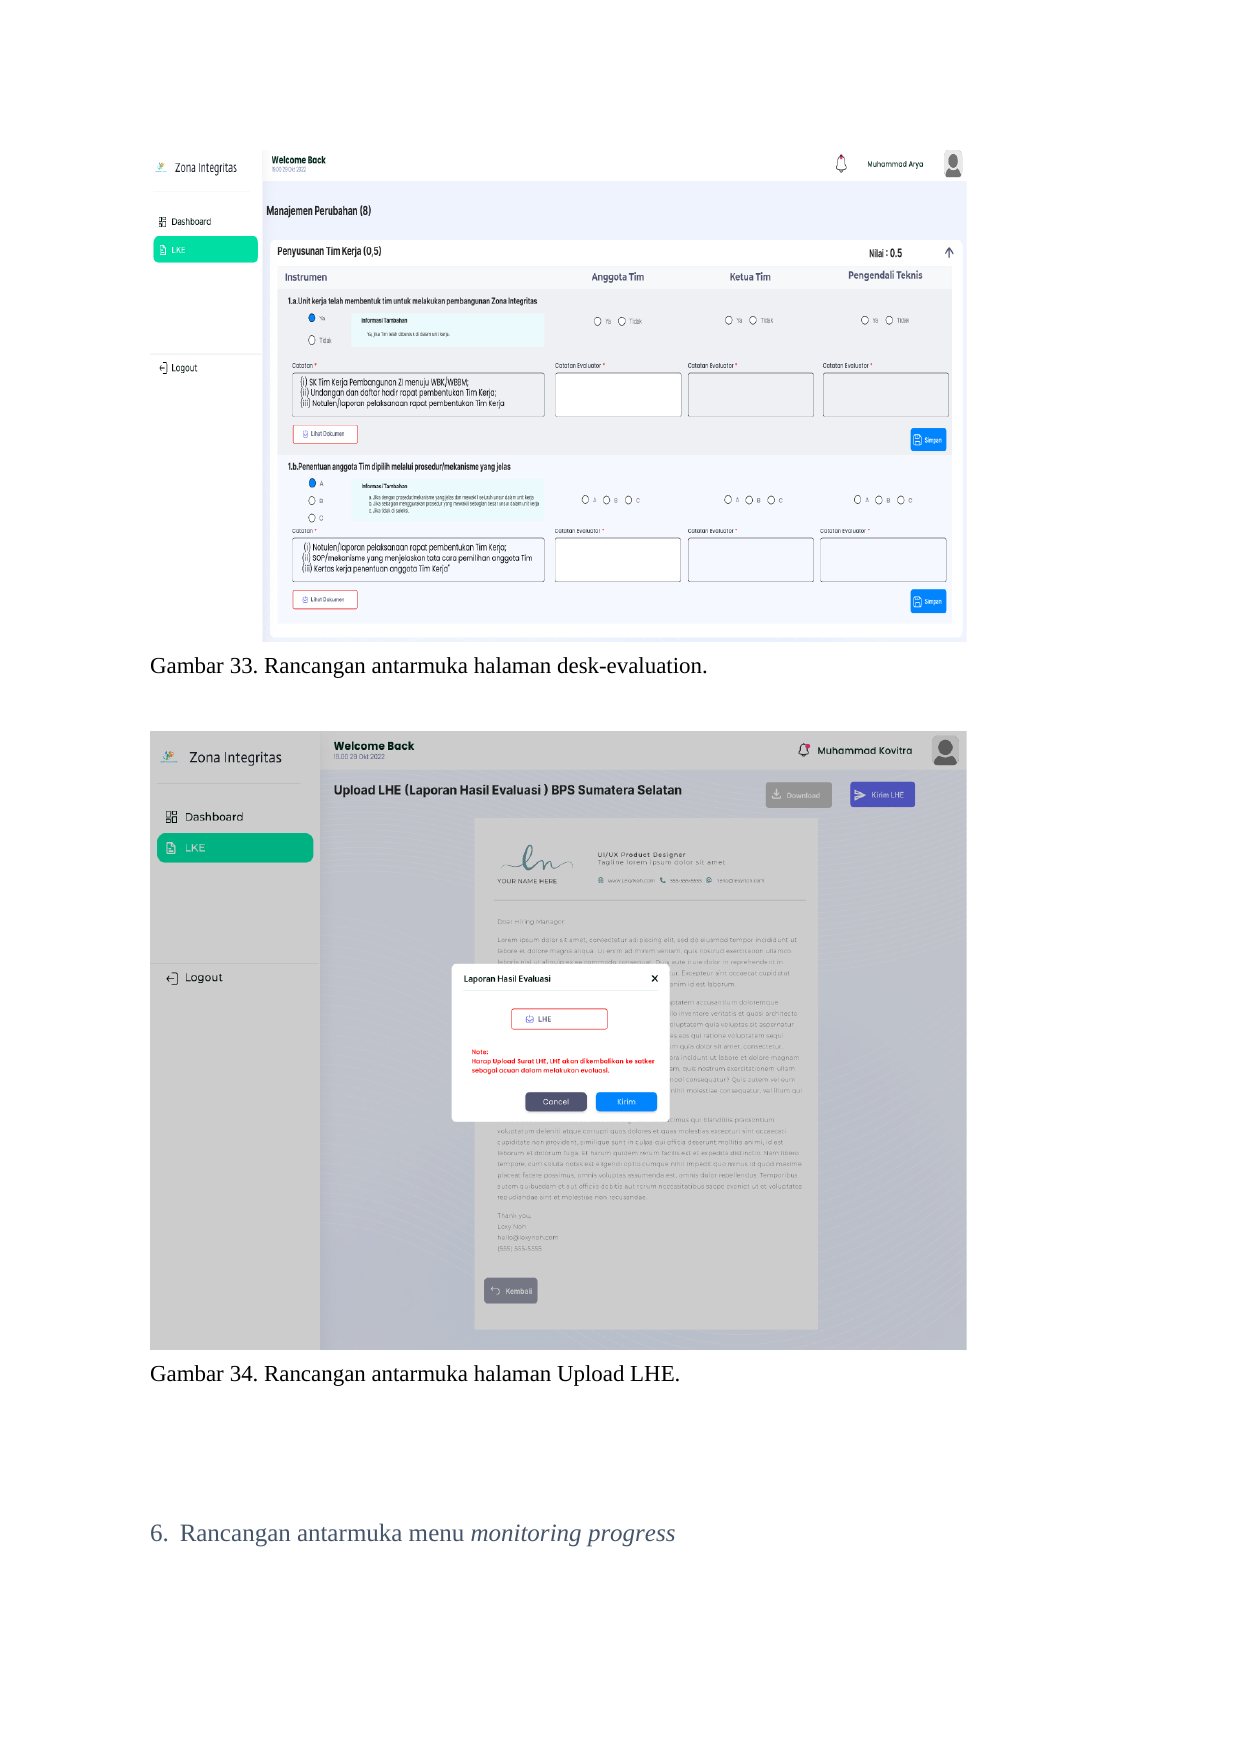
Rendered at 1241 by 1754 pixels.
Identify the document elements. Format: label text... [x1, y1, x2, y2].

list Rancangan antarmuka menu monitoring progress [150, 1518, 1090, 1547]
picture [150, 150, 967, 642]
picture [150, 731, 967, 1350]
